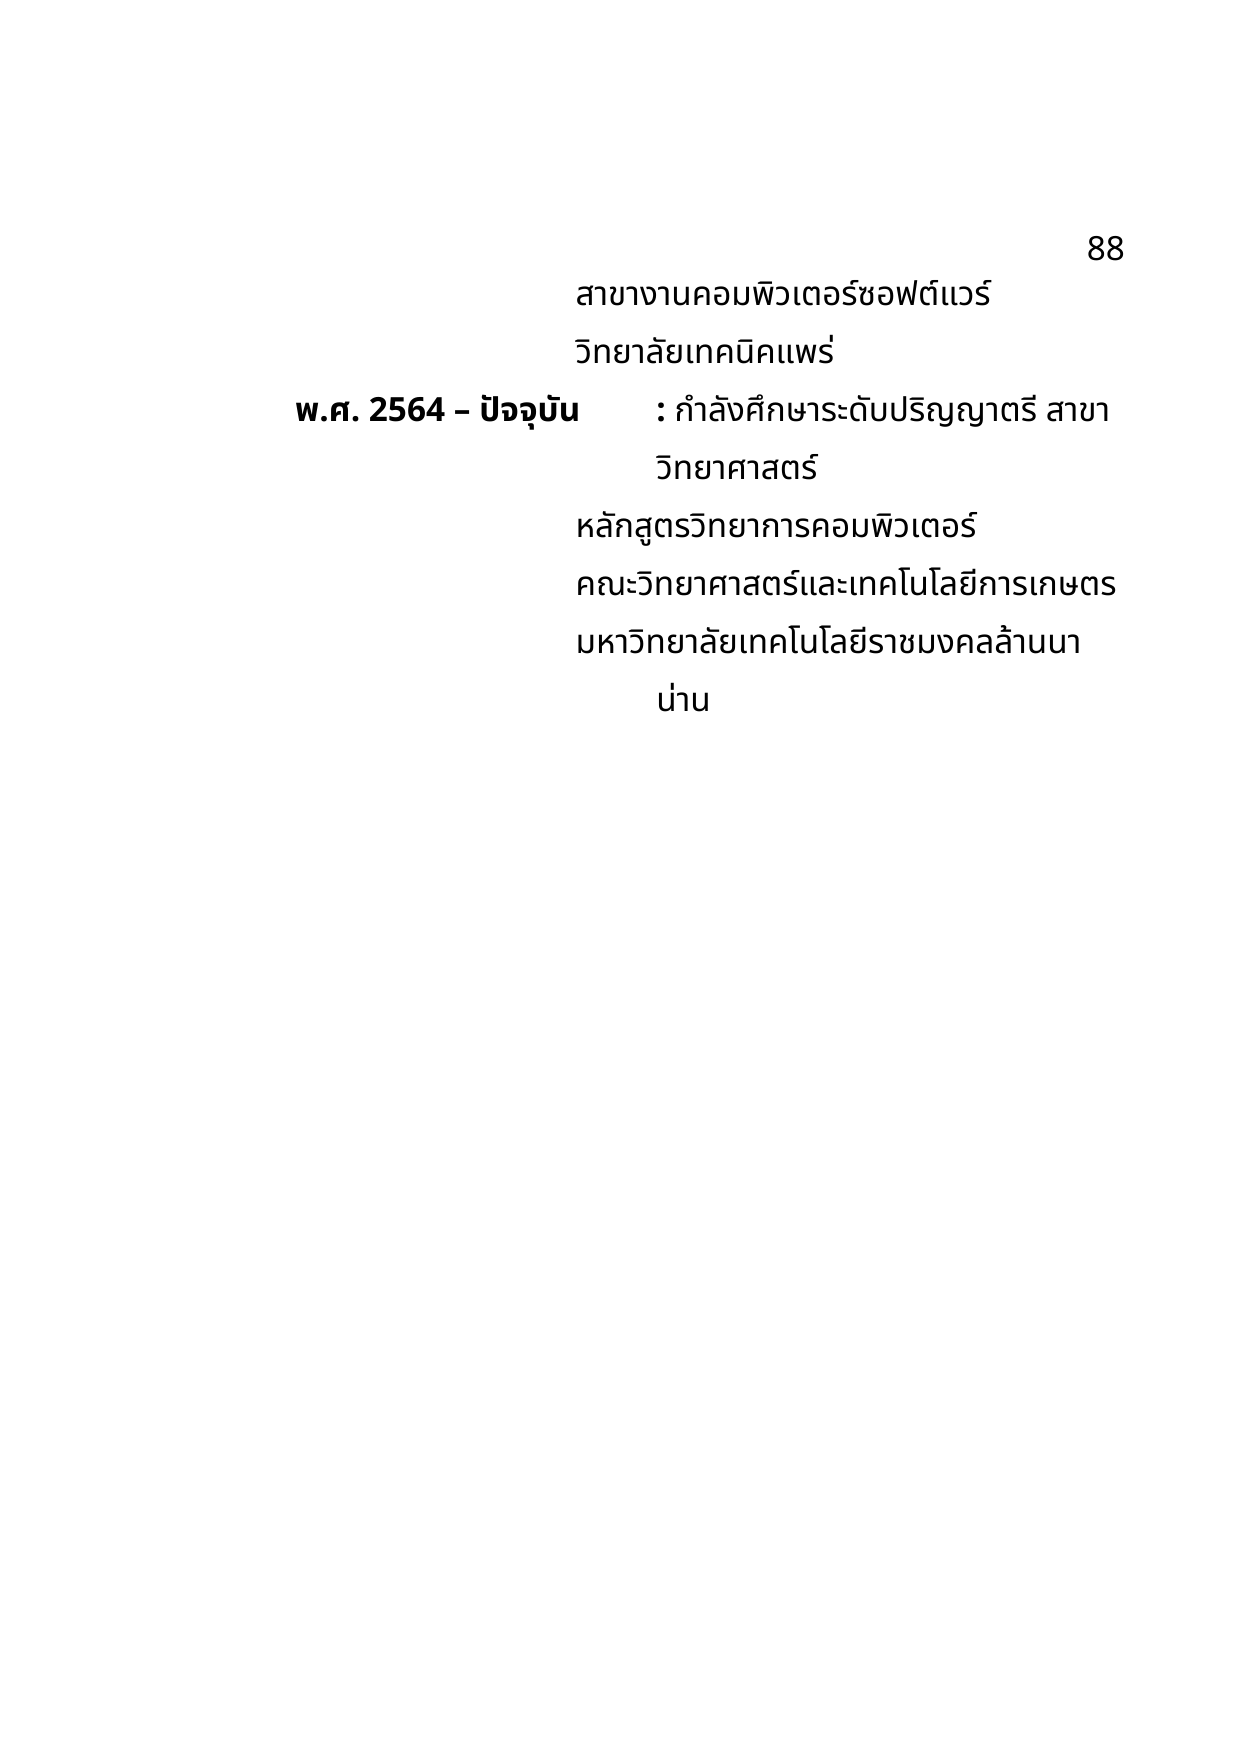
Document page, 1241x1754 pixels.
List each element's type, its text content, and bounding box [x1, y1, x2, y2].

text มหาวิทยาลัยเทคโนโลยีราชมงคลล้านนา น่าน [206, 618, 1125, 726]
text วิทยาลัยเทคนิคแพร่ [206, 328, 1125, 379]
text สาขางานคอมพิวเตอร์ซอฟต์แวร์ [206, 270, 1125, 321]
text คณะวิทยาศาสตร์และเทคโนโลยีการเกษตร [206, 560, 1125, 611]
text หลักสูตรวิทยาการคอมพิวเตอร์ [206, 502, 1125, 553]
text พ.ศ. 2564 – ปัจจุบัน : กำลังศึกษาระดับปริญญาตรี สาขาวิทยาศาสตร์ [206, 386, 1125, 495]
